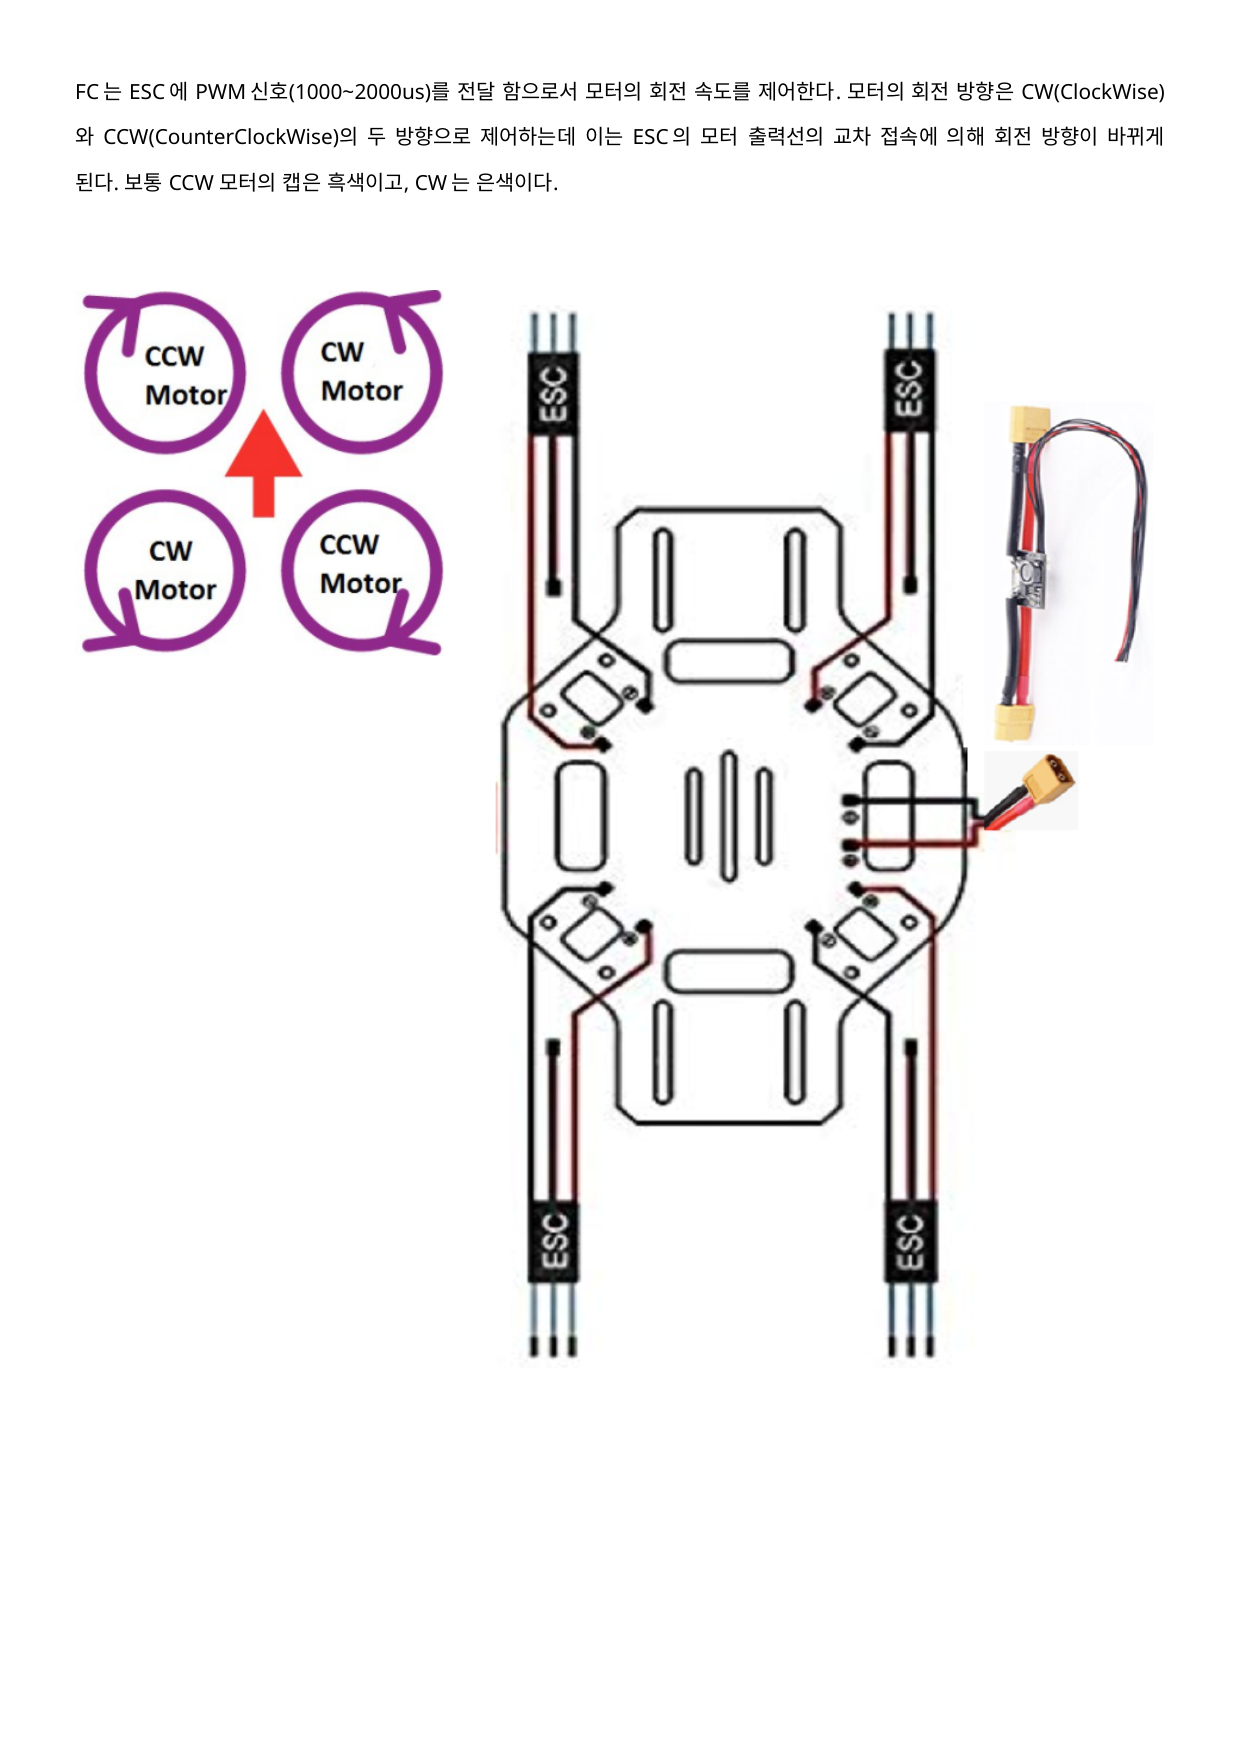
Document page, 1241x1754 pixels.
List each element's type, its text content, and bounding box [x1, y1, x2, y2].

picture [484, 306, 1156, 1371]
text FC는 ESC에 PWM신호(1000~2000us)를 전달 함으로서 모터의 회전 속도를 제어한다. 모터의 회전 방향은 CW(ClockWise)와 CCW(CounterClockWise)의 두 방향으로 제어하는데 이는 ESC의 모터 출력선의 교차 접속에 의해 회전 방향이 바뀌게 된다. 보통 CCW 모터의 캡은 흑색이고, CW는 은색이다. [75, 75, 1165, 196]
picture [75, 290, 444, 656]
